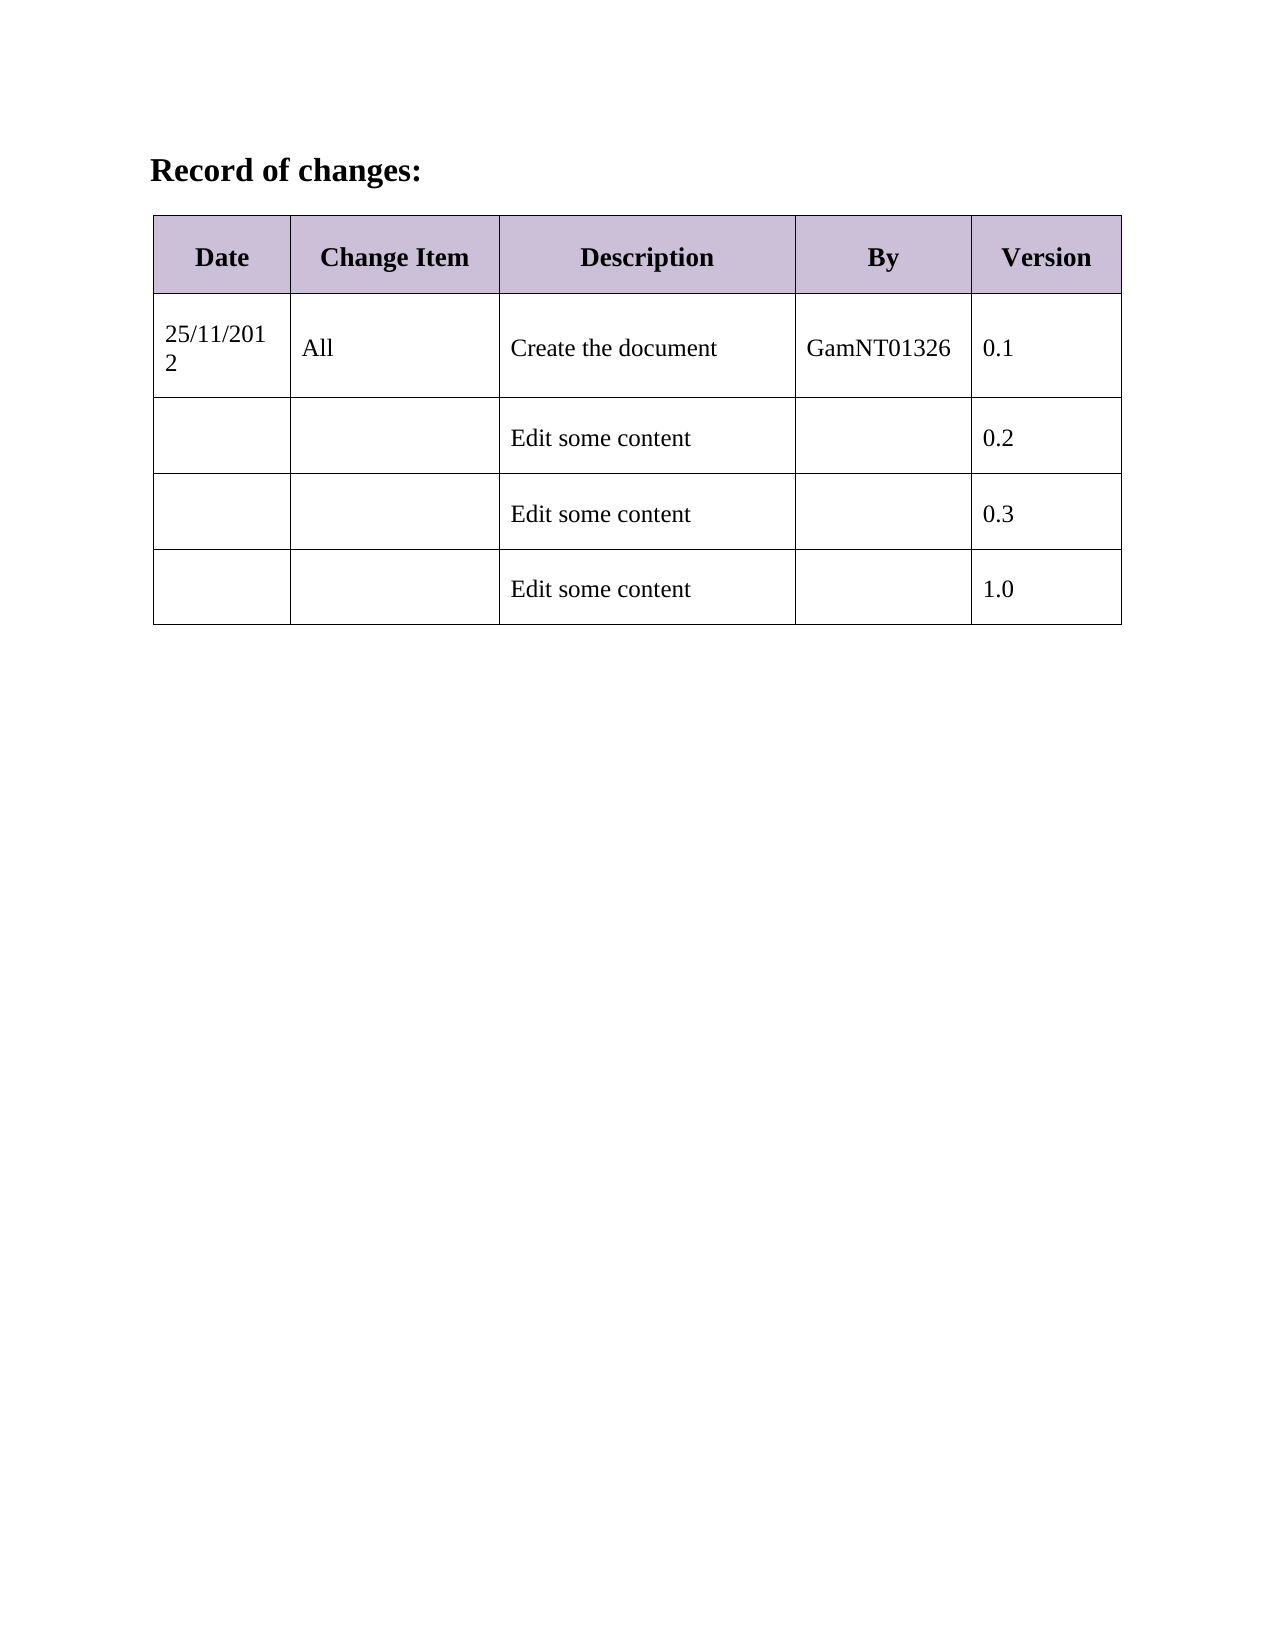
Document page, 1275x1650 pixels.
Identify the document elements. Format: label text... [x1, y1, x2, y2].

table_cell Edit some content [500, 474, 795, 548]
table_header Description [500, 216, 795, 293]
table_cell 0.1 [972, 294, 1121, 397]
table_cell 0.3 [972, 474, 1121, 548]
table_cell [796, 474, 971, 548]
table_cell [154, 474, 290, 548]
table_cell [291, 474, 499, 548]
table_header Date [154, 216, 290, 293]
table_cell Edit some content [500, 550, 795, 624]
table_cell [154, 398, 290, 473]
table_cell [291, 398, 499, 473]
text Record of changes: [150, 150, 1125, 188]
table_cell 1.0 [972, 550, 1121, 624]
table_cell [291, 550, 499, 624]
table_cell All [291, 294, 499, 397]
table_header Version [972, 216, 1121, 293]
table_cell GamNT01326 [796, 294, 971, 397]
table_cell Create the document [500, 294, 795, 397]
table_cell [154, 550, 290, 624]
table_cell 0.2 [972, 398, 1121, 473]
table_cell 25/11/2012 [154, 294, 290, 397]
table_cell Edit some content [500, 398, 795, 473]
table_header By [796, 216, 971, 293]
table_cell [796, 398, 971, 473]
table_header Change Item [291, 216, 499, 293]
table_cell [796, 550, 971, 624]
